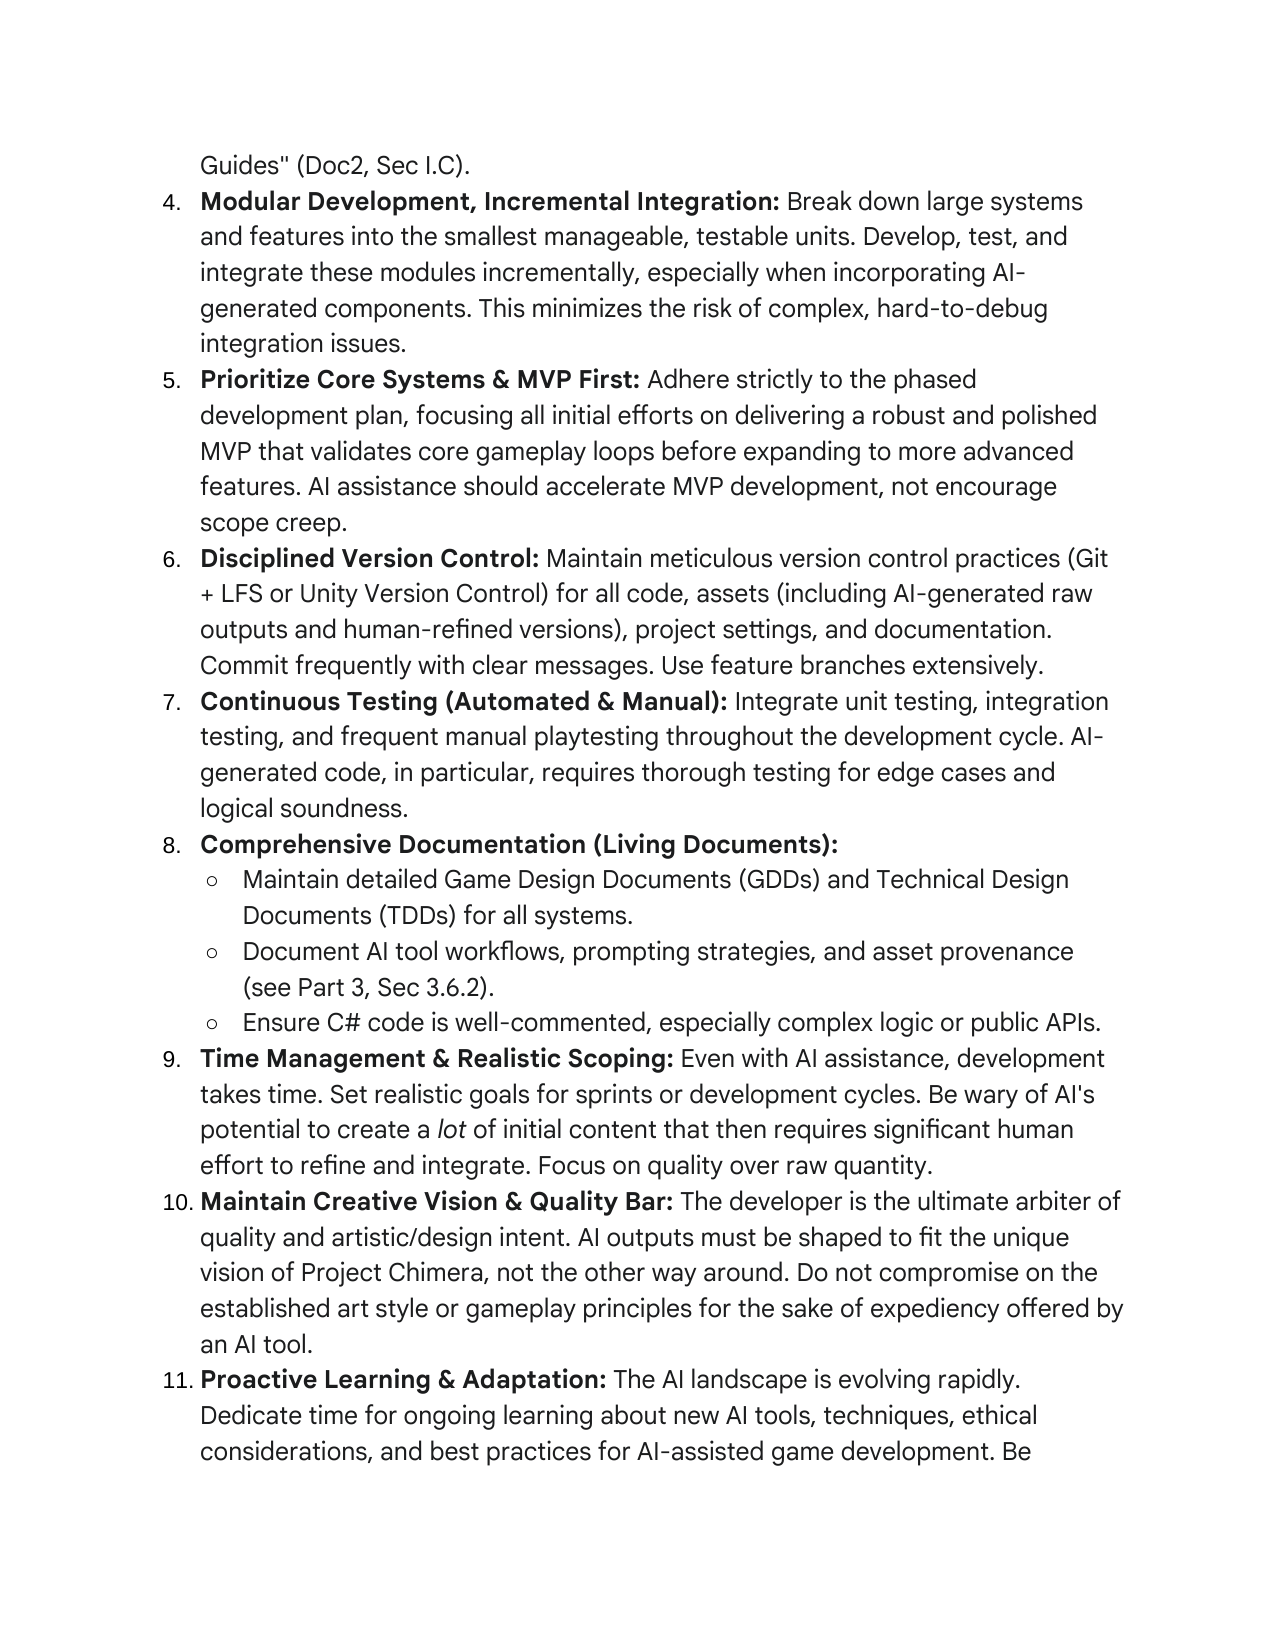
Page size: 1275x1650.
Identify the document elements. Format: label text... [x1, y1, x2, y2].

list Ensure C# code is well-commented, especially complex logic or public APIs. [205, 1007, 1125, 1039]
list Disciplined Version Control: Maintain meticulous version control practices (Git + LFS or Unity Version Control) for all code, assets (including AI-generated raw outputs and human-refined versions), project settings, and documentation. Commit frequently with clear messages. Use feature branches extensively. [162, 543, 1125, 682]
list Time Management & Realistic Scoping: Even with AI assistance, development takes time. Set realistic goals for sprints or development cycles. Be wary of AI's potential to create a lot of initial content that then requires significant human effort to refine and integrate. Focus on quality over raw quantity. [162, 1043, 1125, 1182]
list Prioritize Core Systems & MVP First: Adhere strictly to the phased development plan, focusing all initial efforts on delivering a robust and polished MVP that validates core gameplay loops before expanding to more advanced features. AI assistance should accelerate MVP development, not encourage scope creep. [162, 364, 1125, 539]
list Comprehensive Documentation (Living Documents): [162, 829, 1125, 860]
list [162, 1365, 1125, 1468]
list Modular Development, Incremental Integration: Break down large systems and features into the smallest manageable, testable units. Develop, test, and integrate these modules incrementally, especially when incorporating AI-generated components. This minimizes the risk of complex, hard-to-debug integration issues. [162, 186, 1125, 360]
list Maintain detailed Game Design Documents (GDDs) and Technical Design Documents (TDDs) for all systems. [205, 864, 1125, 932]
list Maintain Creative Vision & Quality Bar: The developer is the ultimate arbiter of quality and artistic/design intent. AI outputs must be shaped to fit the unique vision of Project Chimera, not the other way around. Do not compromise on the established art style or gameplay principles for the sake of expediency offered by an AI tool. [162, 1186, 1125, 1360]
list Continuous Testing (Automated & Manual): Integrate unit testing, integration testing, and frequent manual playtesting throughout the development cycle. AI-generated code, in particular, requires thorough testing for edge cases and logical soundness. [162, 686, 1125, 824]
list Document AI tool workflows, prompting strategies, and asset provenance (see Part 3, Sec 3.6.2). [205, 936, 1125, 1003]
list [162, 150, 1125, 181]
